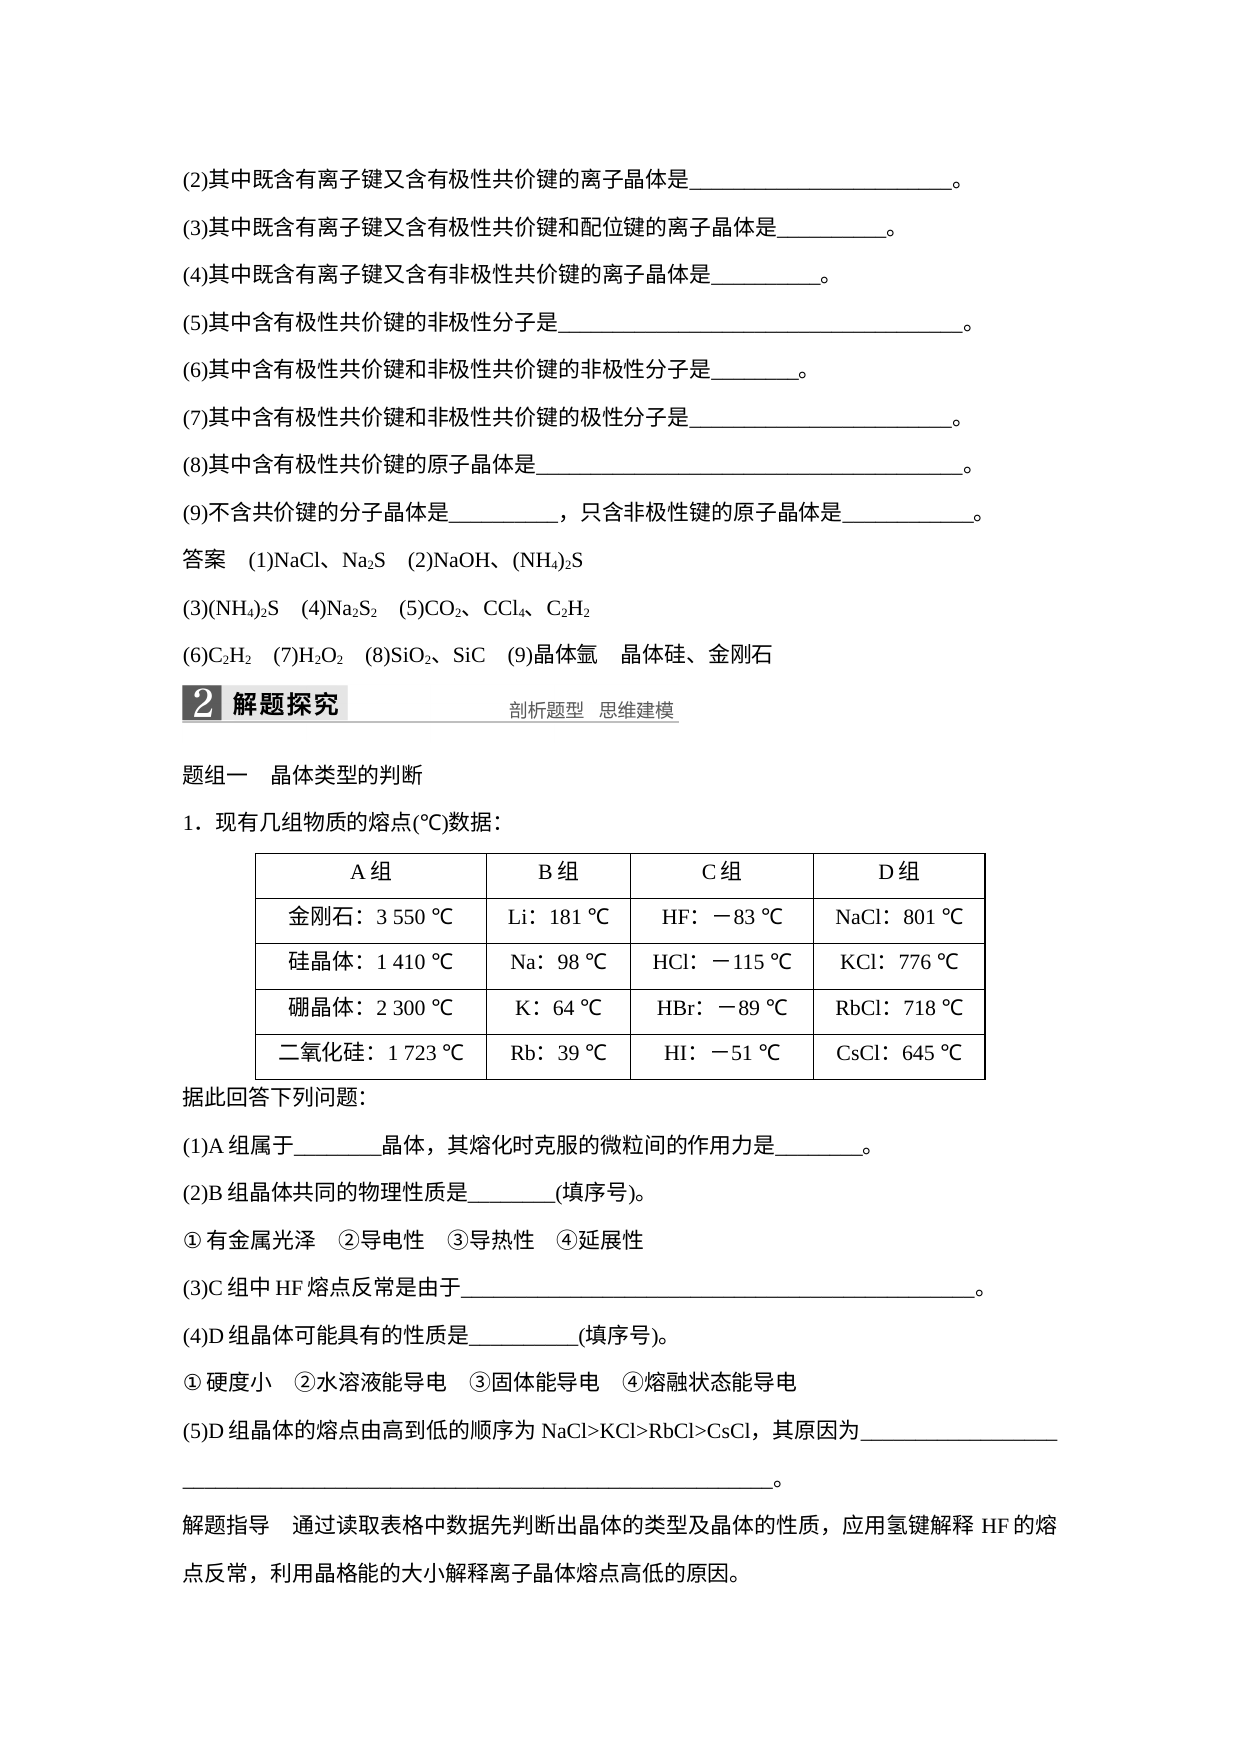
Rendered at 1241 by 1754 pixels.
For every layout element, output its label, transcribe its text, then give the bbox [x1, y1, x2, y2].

text 解题指导 通过读取表格中数据先判断出晶体的类型及晶体的性质，应用氢键解释HF的熔点反常，利用晶格能的大小解释离子晶体熔点高低的原因。 [183, 1508, 1058, 1587]
text (2)其中既含有离子键又含有极性共价键的离子晶体是________________________。 [183, 162, 1058, 194]
text (3)(NH4)2S (4)Na2S2 (5)CO2、CCl4、C2H2 [183, 589, 1058, 621]
text (6)C2H2 (7)H2O2 (8)SiO2、SiC (9)晶体氩 晶体硅、金刚石 [183, 637, 1058, 669]
table_header C组 [631, 854, 813, 898]
text 题组一 晶体类型的判断 [183, 758, 1058, 789]
table_cell Rb：39 ℃ [487, 1035, 630, 1079]
text (9)不含共价键的分子晶体是__________，只含非极性键的原子晶体是____________。 [183, 494, 1058, 526]
table_header D组 [814, 854, 984, 898]
table_cell RbCl：718 ℃ [814, 990, 984, 1034]
text (7)其中含有极性共价键和非极性共价键的极性分子是________________________。 [183, 399, 1058, 431]
table_cell 硼晶体：2 300 ℃ [256, 990, 486, 1034]
table_header A组 [256, 854, 486, 898]
text (3)其中既含有离子键又含有极性共价键和配位键的离子晶体是__________。 [183, 209, 1058, 241]
picture [182, 684, 679, 743]
table_cell 硅晶体：1 410 ℃ [256, 944, 486, 989]
text (4)其中既含有离子键又含有非极性共价键的离子晶体是__________。 [183, 257, 1058, 289]
text (4)D组晶体可能具有的性质是__________(填序号)。 [183, 1318, 1058, 1349]
table_cell HCl：－115 ℃ [631, 944, 813, 989]
text 据此回答下列问题： [183, 1080, 1058, 1112]
table_cell Na：98 ℃ [487, 944, 630, 989]
table_cell HF：－83 ℃ [631, 899, 813, 943]
table_cell KCl：776 ℃ [814, 944, 984, 989]
table_cell 金刚石：3 550 ℃ [256, 899, 486, 943]
table_header B组 [487, 854, 630, 898]
text ①有金属光泽 ②导电性 ③导热性 ④延展性 [183, 1223, 1058, 1254]
text (3)C组中HF熔点反常是由于_______________________________________________。 [183, 1270, 1058, 1302]
text (6)其中含有极性共价键和非极性共价键的非极性分子是________。 [183, 352, 1058, 384]
text (5)D组晶体的熔点由高到低的顺序为NaCl>KCl>RbCl>CsCl，其原因为________________________________________________________________________。 [183, 1413, 1058, 1492]
text 1．现有几组物质的熔点(℃)数据： [183, 805, 1058, 837]
text ①硬度小 ②水溶液能导电 ③固体能导电 ④熔融状态能导电 [183, 1365, 1058, 1397]
table_cell Li：181 ℃ [487, 899, 630, 943]
text (2)B组晶体共同的物理性质是________(填序号)。 [183, 1175, 1058, 1207]
text 答案 (1)NaCl、Na2S (2)NaOH、(NH4)2S [183, 542, 1058, 574]
text (8)其中含有极性共价键的原子晶体是_______________________________________。 [183, 447, 1058, 479]
table_cell NaCl：801 ℃ [814, 899, 984, 943]
table_cell K：64 ℃ [487, 990, 630, 1034]
table_cell HBr：－89 ℃ [631, 990, 813, 1034]
table_cell CsCl：645 ℃ [814, 1035, 984, 1079]
text (5)其中含有极性共价键的非极性分子是_____________________________________。 [183, 304, 1058, 336]
text (1)A组属于________晶体，其熔化时克服的微粒间的作用力是________。 [183, 1128, 1058, 1159]
table_cell 二氧化硅：1 723 ℃ [256, 1035, 486, 1079]
table_cell HI：－51 ℃ [631, 1035, 813, 1079]
